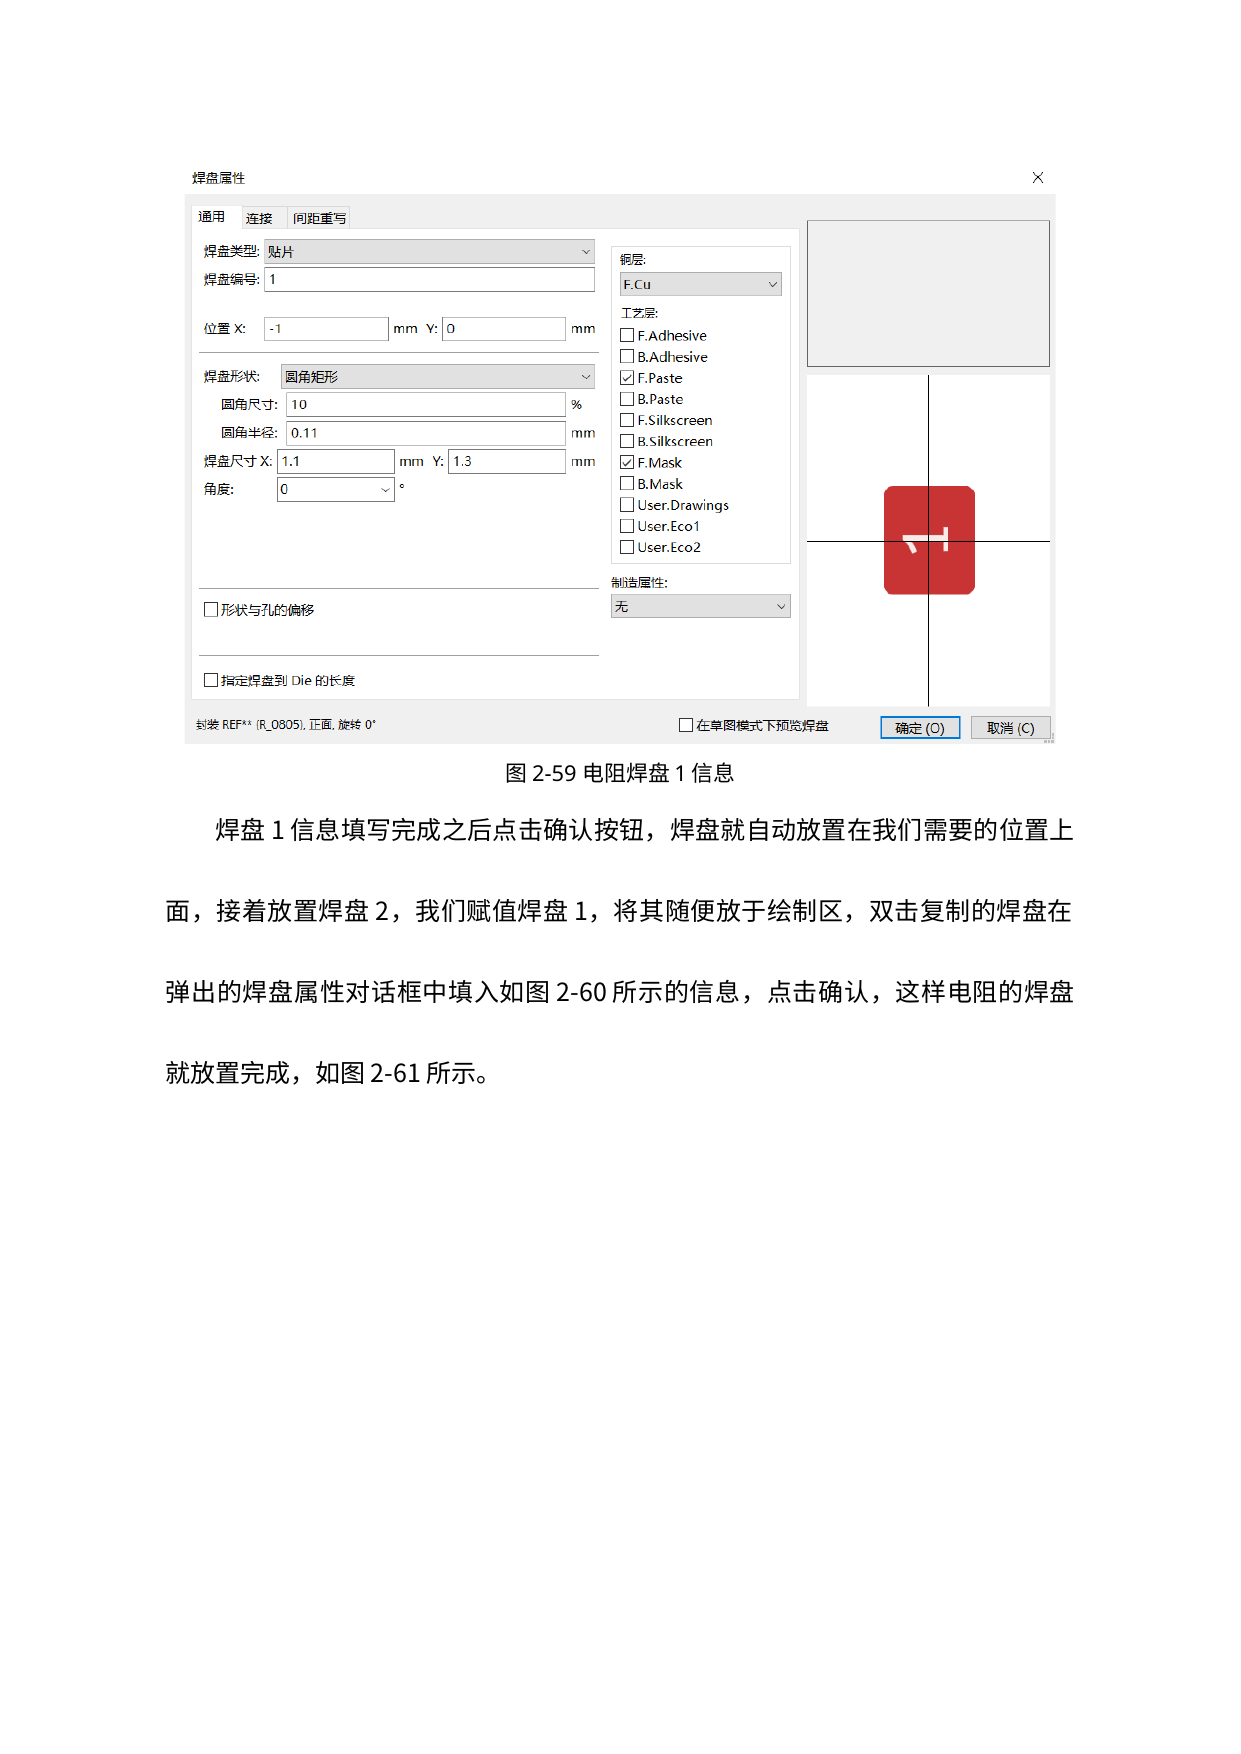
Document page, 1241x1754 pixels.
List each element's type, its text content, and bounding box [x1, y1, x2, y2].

picture [184, 162, 1056, 744]
text 图2-59 电阻焊盘1信息 [165, 755, 1075, 788]
text 焊盘1信息填写完成之后点击确认按钮，焊盘就自动放置在我们需要的位置上面，接着放置焊盘2，我们赋值焊盘1，将其随便放于绘制区，双击复制的焊盘在弹出的焊盘属性对话框中填入如图2-60所示的信息，点击确认，这样电阻的焊盘就放置完成，如图2-61所示。 [165, 796, 1075, 1104]
